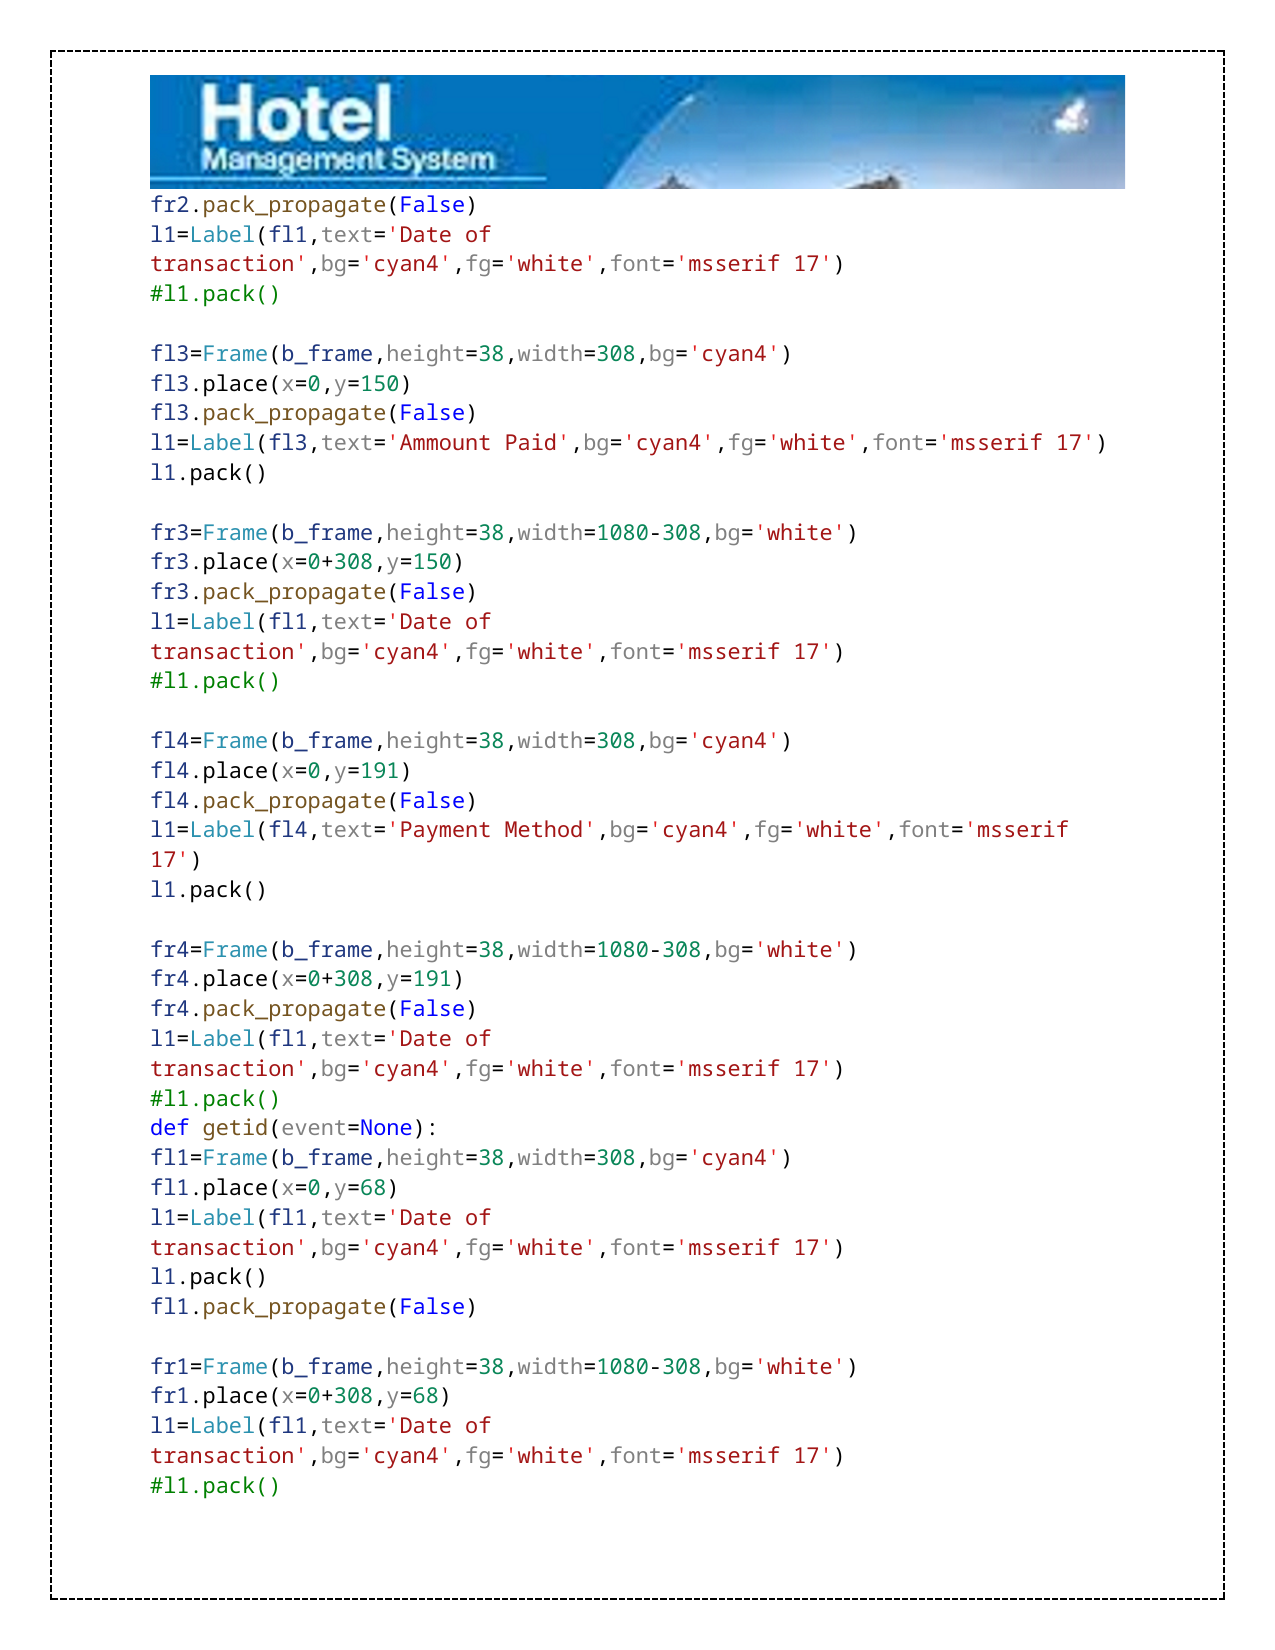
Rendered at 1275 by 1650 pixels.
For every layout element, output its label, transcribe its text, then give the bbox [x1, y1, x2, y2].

text fr1.place(x=0+308,y=68) [150, 1380, 1125, 1410]
text fr1=Frame(b_frame,height=38,width=1080-308,bg='white') [150, 1351, 1125, 1380]
text l1.pack() [150, 874, 1125, 904]
text fl1.pack_propagate(False) [150, 1291, 1125, 1321]
text l1=Label(fl1,text='Date of transaction',bg='cyan4',fg='white',font='msserif 17') [150, 1023, 1125, 1082]
text fr2.pack_propagate(False) [150, 189, 1125, 218]
text fl3=Frame(b_frame,height=38,width=308,bg='cyan4') [150, 338, 1125, 367]
text fl4.pack_propagate(False) [150, 784, 1125, 814]
text fl4.place(x=0,y=191) [150, 755, 1125, 784]
text #l1.pack() [150, 665, 1125, 695]
text fl1.place(x=0,y=68) [150, 1172, 1125, 1202]
text fl3.place(x=0,y=150) [150, 367, 1125, 397]
text l1=Label(fl1,text='Date of transaction',bg='cyan4',fg='white',font='msserif 17') [150, 218, 1125, 278]
text l1=Label(fl3,text='Ammount Paid',bg='cyan4',fg='white',font='msserif 17') [150, 427, 1125, 457]
text fr3.pack_propagate(False) [150, 576, 1125, 606]
text l1=Label(fl1,text='Date of transaction',bg='cyan4',fg='white',font='msserif 17') [150, 606, 1125, 665]
text def getid(event=None): [150, 1112, 1125, 1142]
text #l1.pack() [150, 1082, 1125, 1112]
text l1.pack() [150, 1261, 1125, 1291]
text fr4=Frame(b_frame,height=38,width=1080-308,bg='white') [150, 933, 1125, 963]
text l1=Label(fl1,text='Date of transaction',bg='cyan4',fg='white',font='msserif 17') [150, 1410, 1125, 1470]
text l1=Label(fl1,text='Date of transaction',bg='cyan4',fg='white',font='msserif 17') [150, 1202, 1125, 1261]
text l1.pack() [150, 457, 1125, 487]
text fl1=Frame(b_frame,height=38,width=308,bg='cyan4') [150, 1142, 1125, 1172]
text fl4=Frame(b_frame,height=38,width=308,bg='cyan4') [150, 725, 1125, 755]
text fl3.pack_propagate(False) [150, 397, 1125, 427]
text fr4.pack_propagate(False) [150, 993, 1125, 1023]
text #l1.pack() [150, 278, 1125, 308]
picture [150, 75, 1125, 189]
text fr4.place(x=0+308,y=191) [150, 963, 1125, 993]
text l1=Label(fl4,text='Payment Method',bg='cyan4',fg='white',font='msserif 17') [150, 814, 1125, 874]
text #l1.pack() [150, 1470, 1125, 1499]
text fr3=Frame(b_frame,height=38,width=1080-308,bg='white') [150, 516, 1125, 546]
text fr3.place(x=0+308,y=150) [150, 546, 1125, 576]
